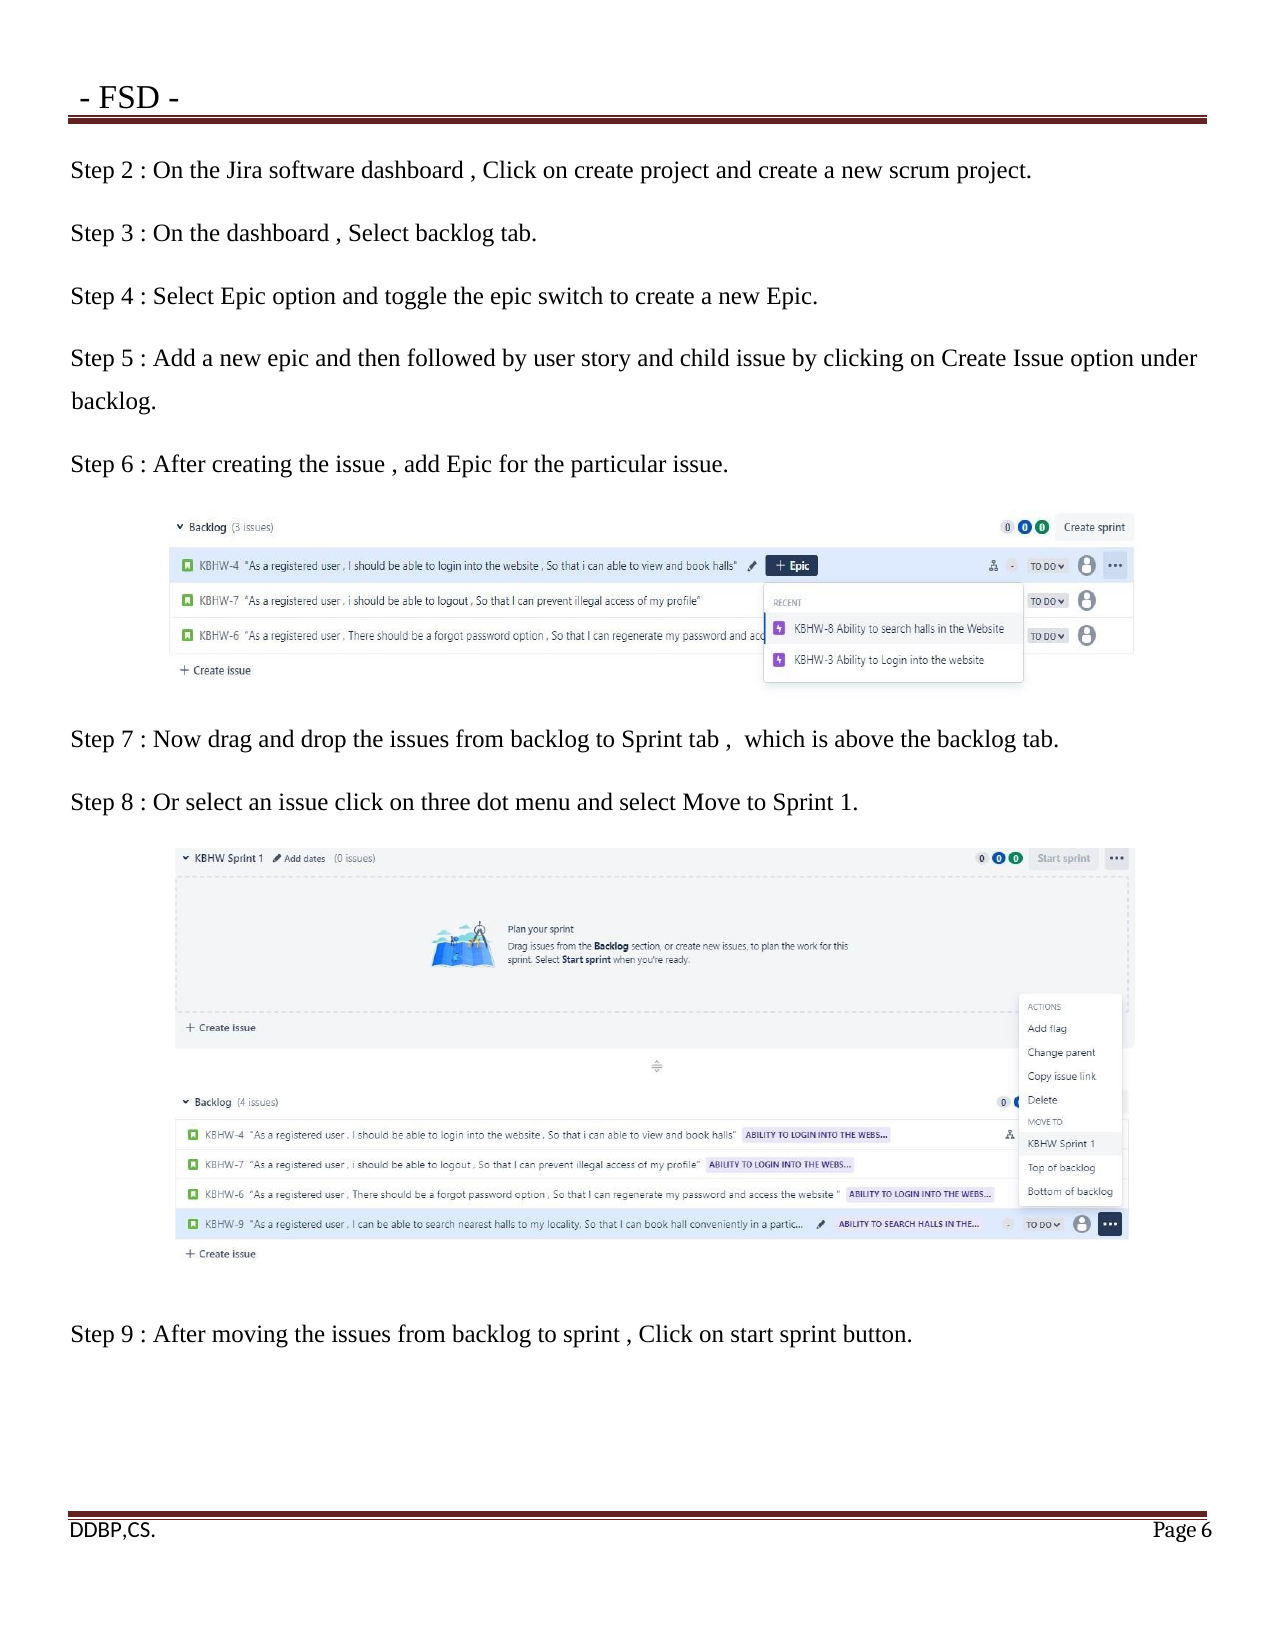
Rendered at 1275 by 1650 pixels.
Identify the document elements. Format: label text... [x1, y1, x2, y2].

text Step 2 : On the Jira software dashboard , Click on create project and create a new scrum project. [70, 155, 1218, 184]
text Step 7 : Now drag and drop the issues from backlog to Sprint tab , which is above the backlog tab. [70, 724, 1218, 753]
text Step 6 : After creating the issue , add Epic for the particular issue. [70, 449, 1218, 478]
text Step 5 : Add a new epic and then followed by user story and child issue by clicking on Create Issue option under backlog. [70, 343, 1218, 415]
text Step 3 : On the dashboard , Select backlog tab. [70, 218, 1218, 247]
text Step 9 : After moving the issues from backlog to sprint , Click on start sprint button. [70, 1319, 1218, 1347]
picture [175, 848, 1138, 1266]
text Step 8 : Or select an issue click on three dot menu and select Move to Sprint 1. [70, 787, 1218, 816]
text Step 4 : Select Epic option and toggle the epic switch to create a new Epic. [70, 281, 1218, 309]
picture [169, 510, 1144, 702]
